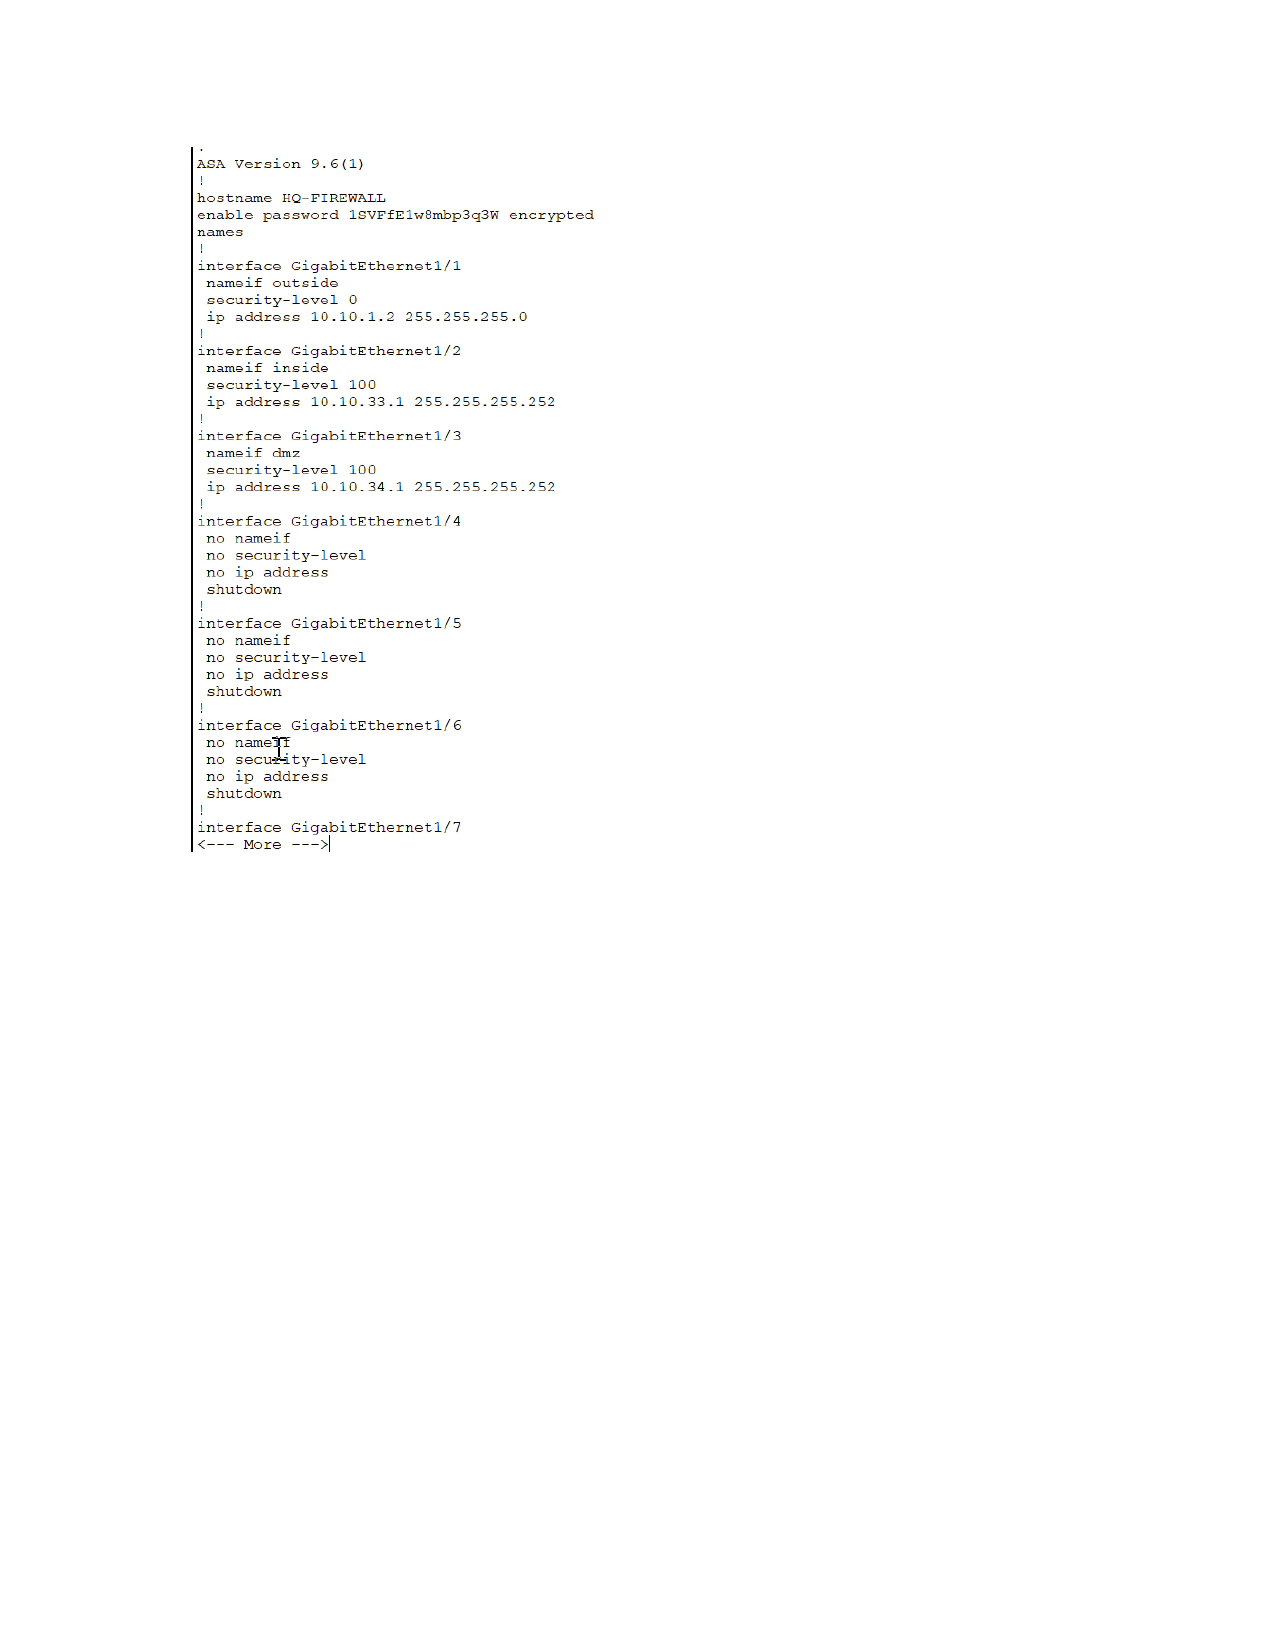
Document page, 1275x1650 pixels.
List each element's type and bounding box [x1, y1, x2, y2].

picture [184, 147, 1090, 852]
